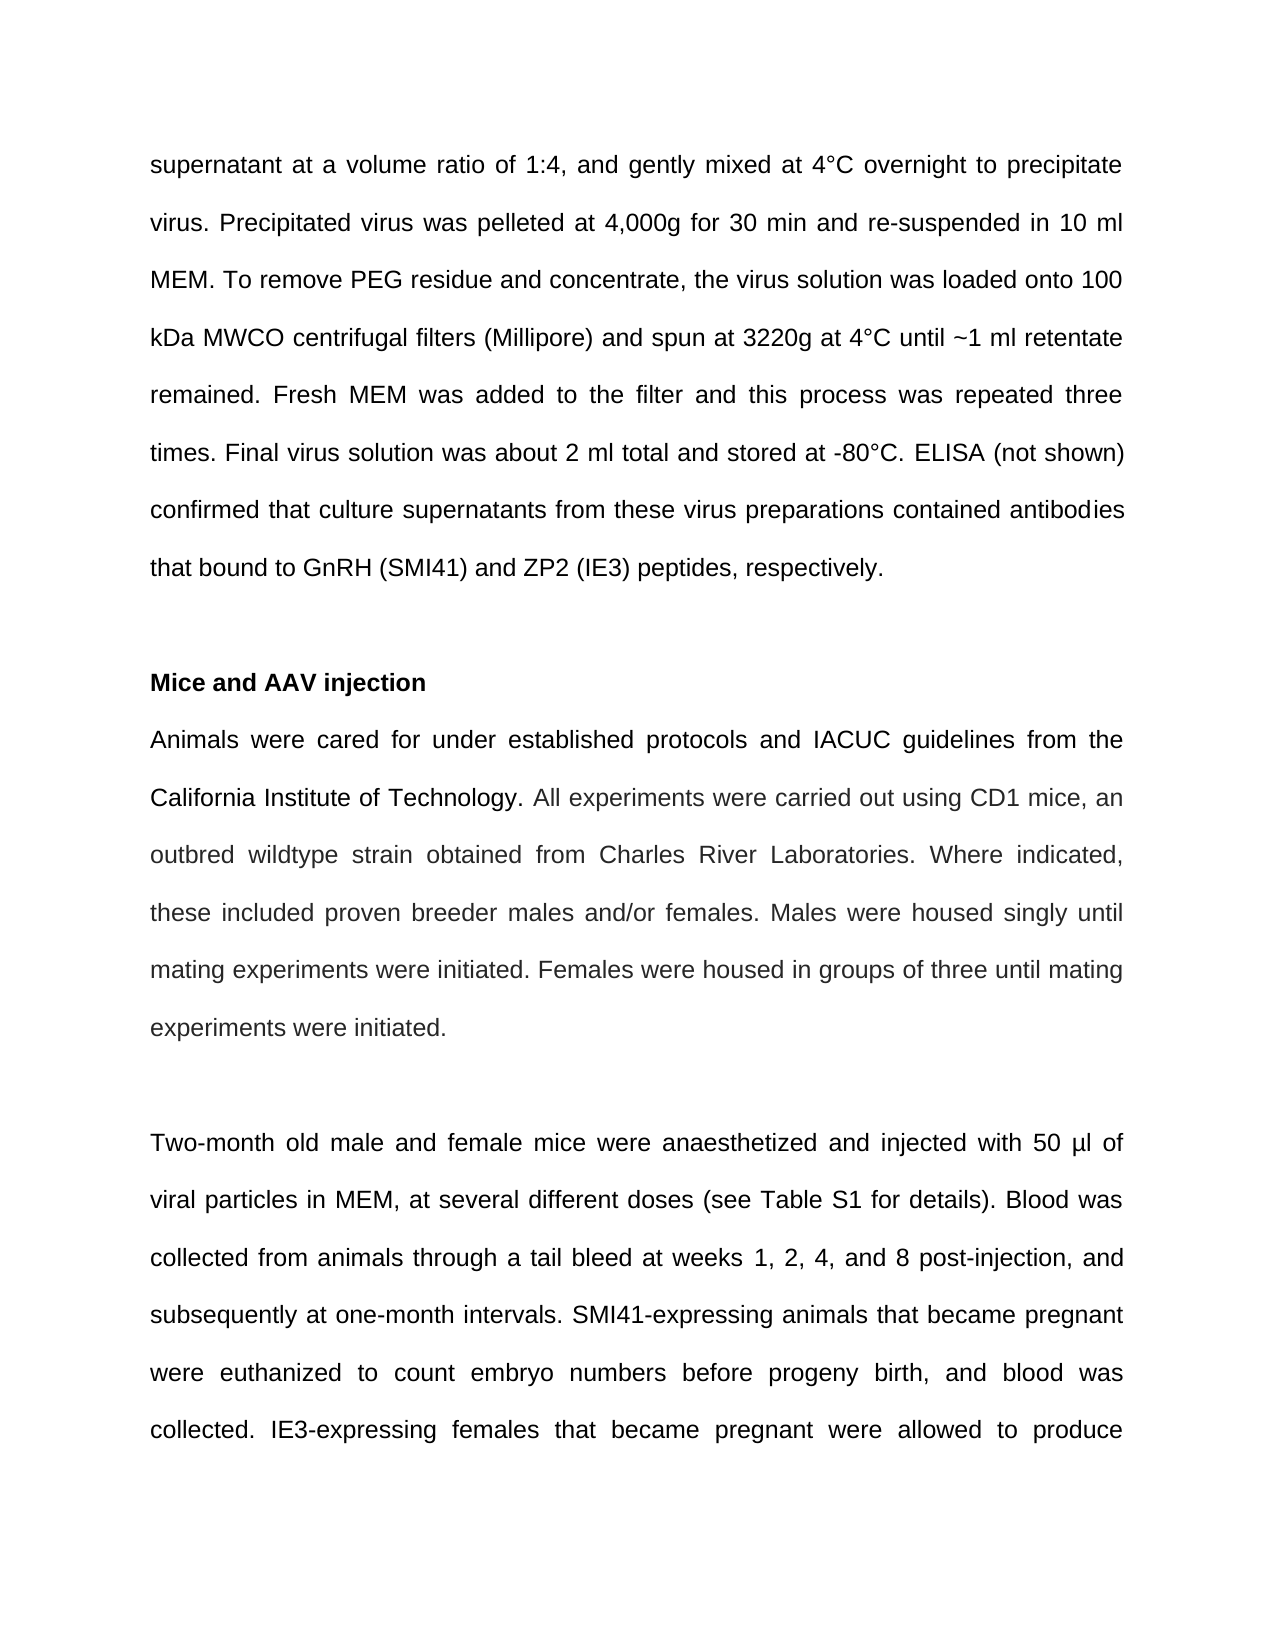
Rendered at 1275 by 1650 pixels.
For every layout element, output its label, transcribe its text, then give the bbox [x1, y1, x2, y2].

text Animals were cared for under established protocols and IACUC guidelines from the California Institute of Technology. All experiments were carried out using CD1 mice, an outbred wildtype strain obtained from Charles River Laboratories. Where indicated, these included proven breeder males and/or females. Males were housed singly until mating experiments were initiated. Females were housed in groups of three until mating experiments were initiated. [150, 725, 1125, 1041]
text Mice and AAV injection [150, 667, 1125, 696]
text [150, 1127, 1125, 1444]
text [150, 150, 1125, 581]
